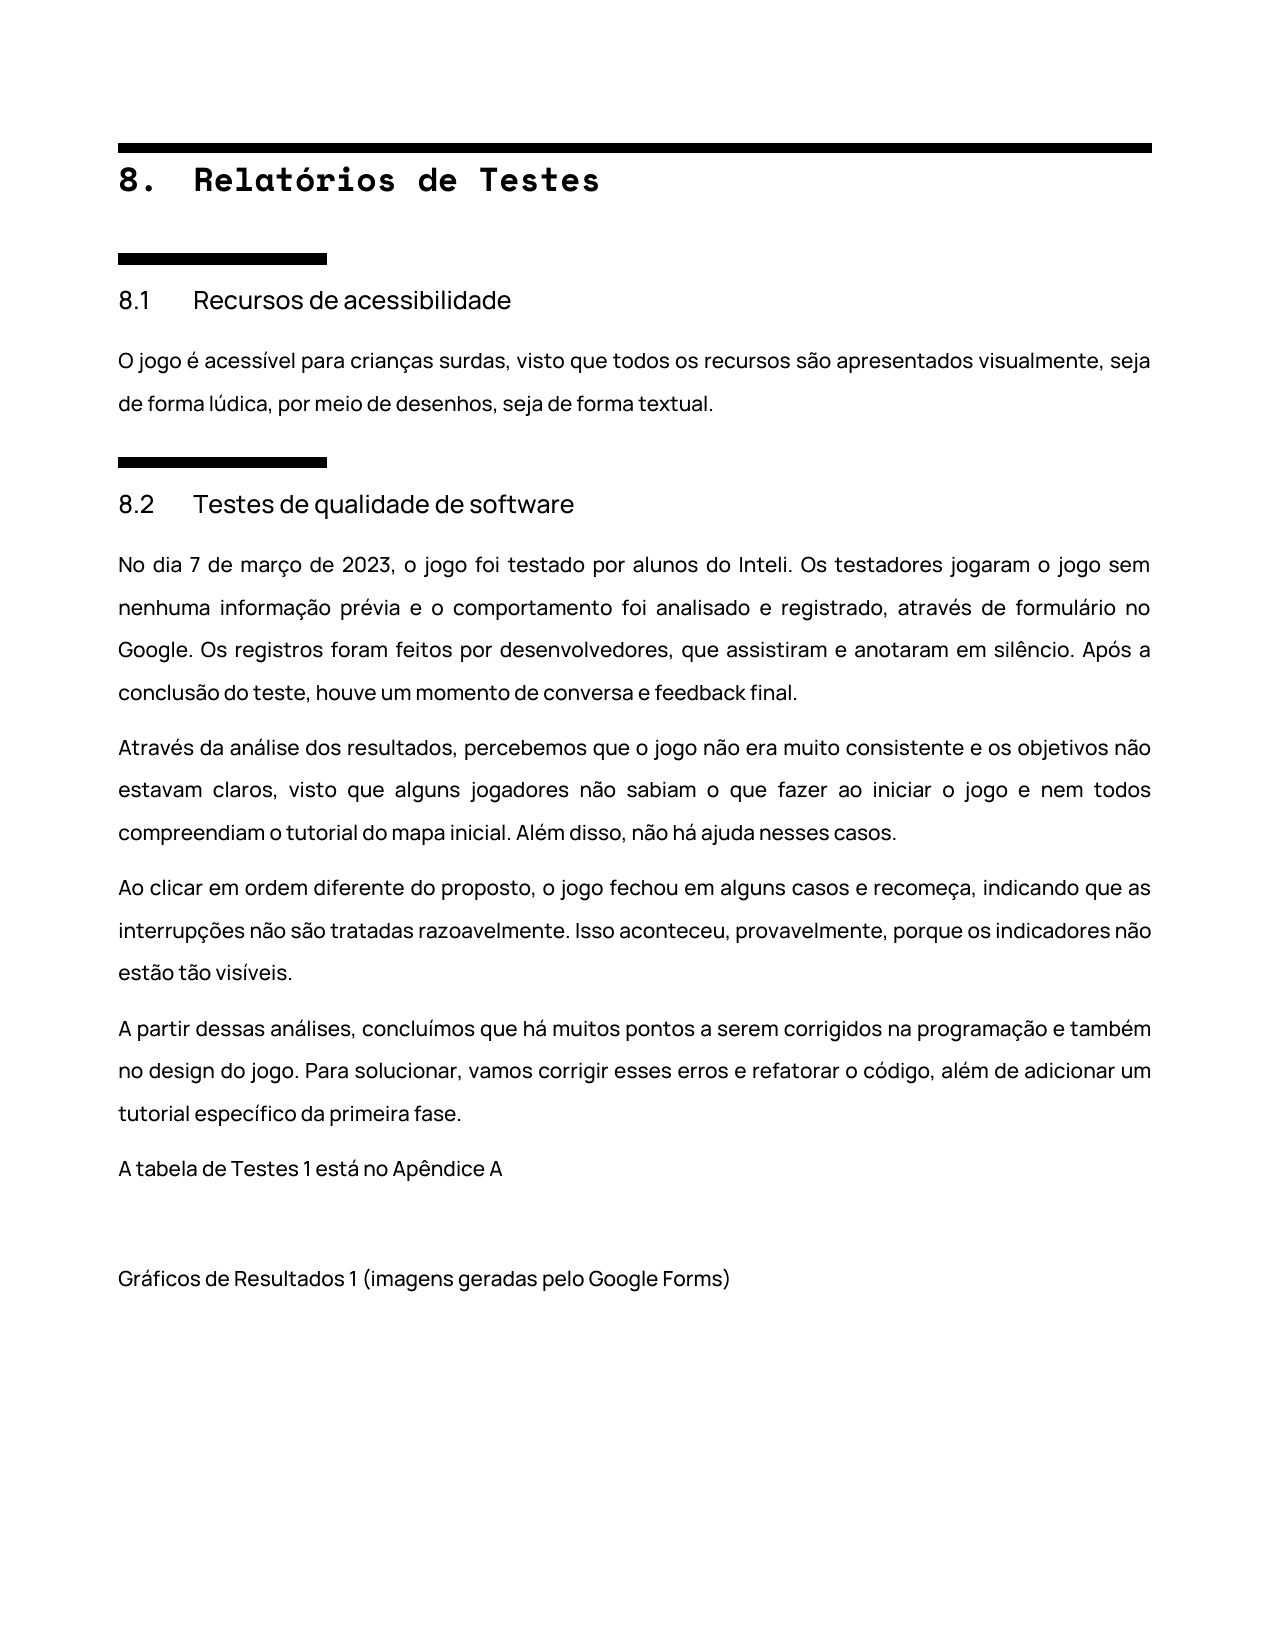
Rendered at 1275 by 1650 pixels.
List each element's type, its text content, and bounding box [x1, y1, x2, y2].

text Gráficos de Resultados 1 (imagens geradas pelo Google Forms) [118, 1264, 1152, 1293]
text A partir dessas análises, concluímos que há muitos pontos a serem corrigidos na programação e também no design do jogo. Para solucionar, vamos corrigir esses erros e refatorar o código, além de adicionar um tutorial específico da primeira fase. [118, 1014, 1152, 1127]
list Recursos de acessibilidade [118, 283, 1152, 317]
text Através da análise dos resultados, percebemos que o jogo não era muito consistente e os objetivos não estavam claros, visto que alguns jogadores não sabiam o que fazer ao iniciar o jogo e nem todos compreendiam o tutorial do mapa inicial. Além disso, não há ajuda nesses casos. [118, 733, 1152, 847]
text No dia 7 de março de 2023, o jogo foi testado por alunos do Inteli. Os testadores jogaram o jogo sem nenhuma informação prévia e o comportamento foi analisado e registrado, através de formulário no Google. Os registros foram feitos por desenvolvedores, que assistiram e anotaram em silêncio. Após a conclusão do teste, houve um momento de conversa e feedback final. [118, 550, 1152, 706]
text O jogo é acessível para crianças surdas, visto que todos os recursos são apresentados visualmente, seja de forma lúdica, por meio de desenhos, seja de forma textual. [118, 347, 1152, 418]
text Ao clicar em ordem diferente do proposto, o jogo fechou em alguns casos e recomeça, indicando que as interrupções não são tratadas razoavelmente. Isso aconteceu, provavelmente, porque os indicadores não estão tão visíveis. [118, 873, 1152, 987]
text A tabela de Testes 1 está no Apêndice A [118, 1154, 1152, 1182]
list Testes de qualidade de software [118, 486, 1152, 521]
title Relatórios de Testes [118, 153, 1152, 204]
